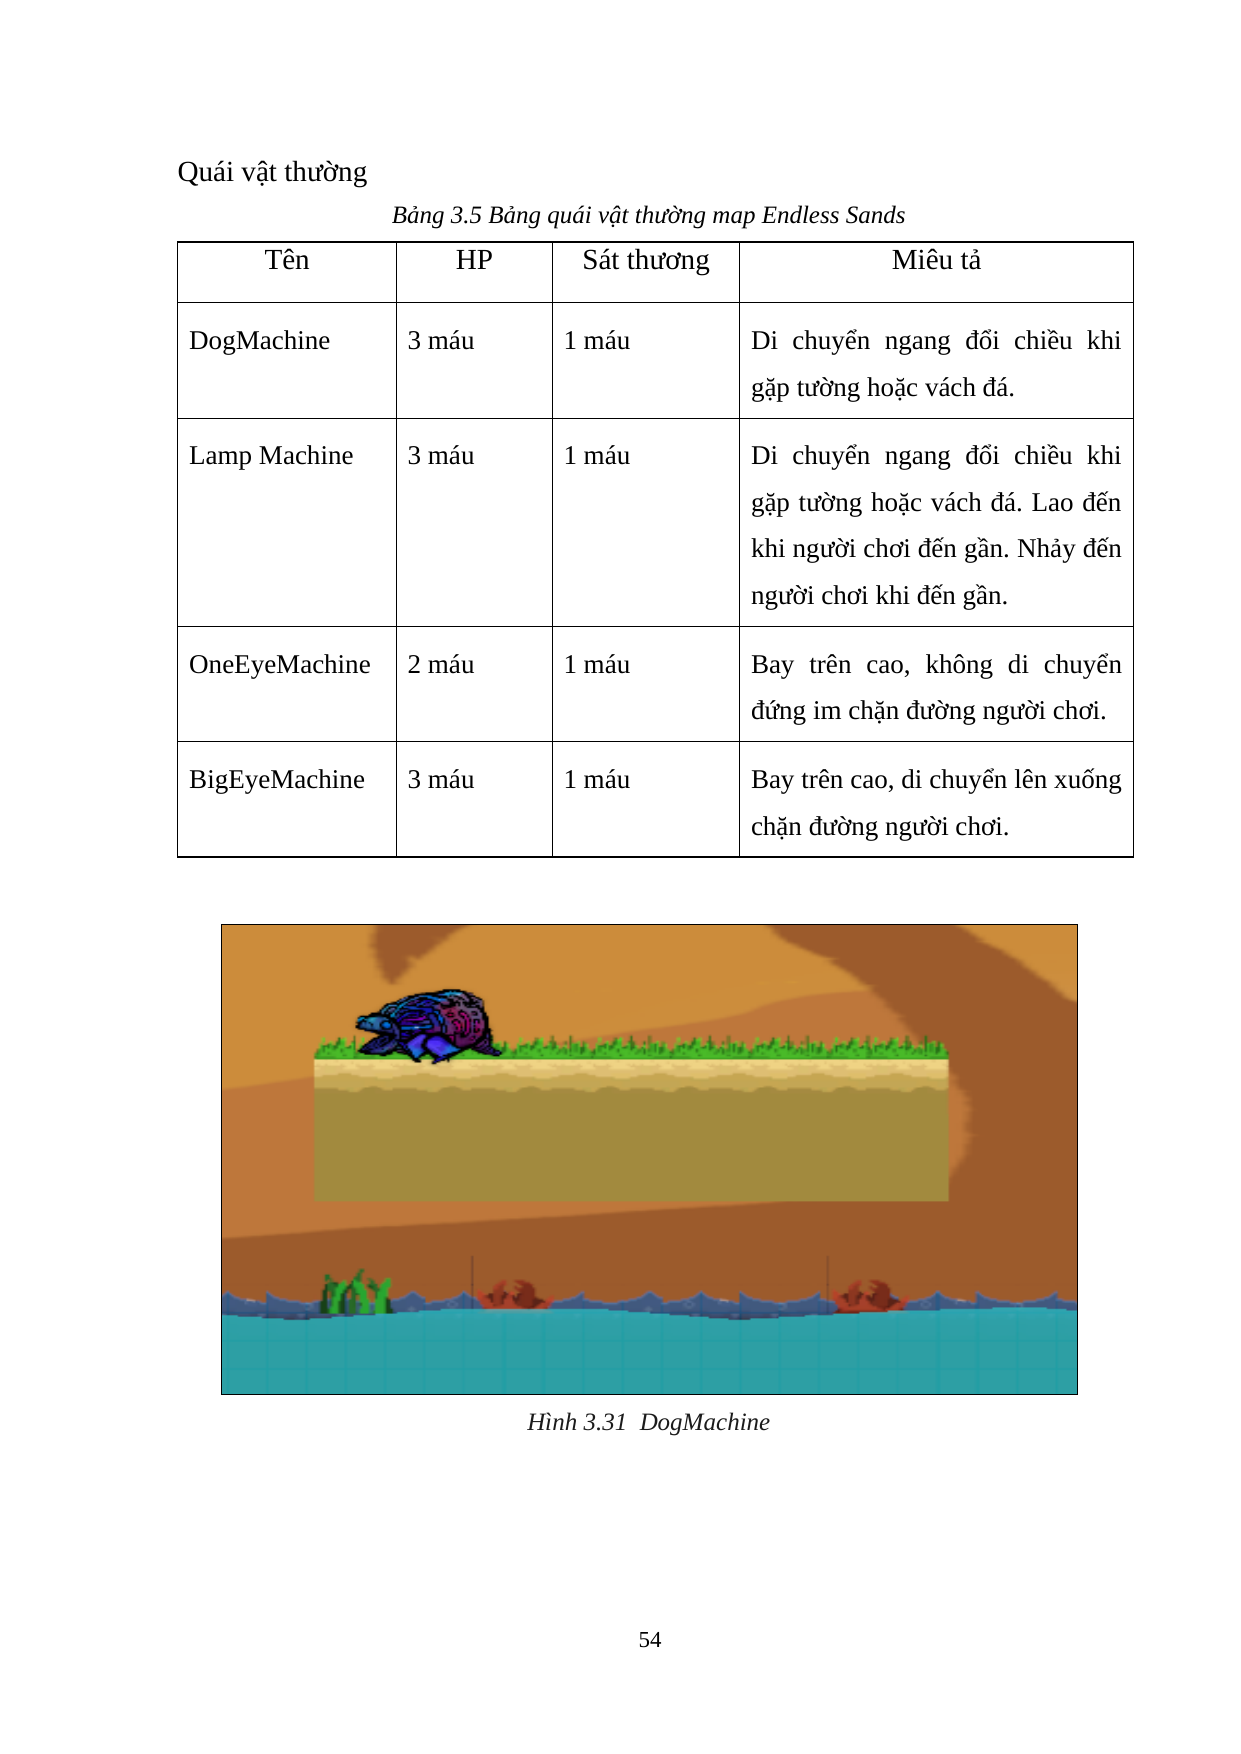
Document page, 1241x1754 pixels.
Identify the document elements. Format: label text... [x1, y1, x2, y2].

table_cell 2 máu [397, 627, 552, 741]
table_cell OneEyeMachine [178, 627, 396, 741]
picture [222, 925, 1077, 1394]
table_cell 1 máu [553, 419, 739, 626]
table_header Sát thương [553, 243, 739, 302]
table_cell Lamp Machine [178, 419, 396, 626]
table_header Tên [178, 243, 396, 302]
table_header Miêu tả [740, 243, 1133, 302]
text Hình 3.31 DogMachine [177, 1407, 1122, 1436]
table_cell 3 máu [397, 303, 552, 417]
table_cell DogMachine [178, 303, 396, 417]
text Quái vật thường [177, 154, 1122, 188]
table_cell Bay trên cao, không di chuyển đứng im chặn đường người chơi. [740, 627, 1133, 741]
table_header HP [397, 243, 552, 302]
table_cell Di chuyển ngang đổi chiều khi gặp tường hoặc vách đá. Lao đến khi người chơi đến gần. Nhảy đến người chơi khi đến gần. [740, 419, 1133, 626]
table_cell BigEyeMachine [178, 742, 396, 856]
table_cell Bay trên cao, di chuyển lên xuống chặn đường người chơi. [740, 742, 1133, 856]
text Bảng 3.5 Bảng quái vật thường map Endless Sands [177, 200, 1122, 229]
table_cell 1 máu [553, 627, 739, 741]
table_cell 1 máu [553, 303, 739, 417]
table_cell 3 máu [397, 419, 552, 626]
table_cell 3 máu [397, 742, 552, 856]
table_cell Di chuyển ngang đổi chiều khi gặp tường hoặc vách đá. [740, 303, 1133, 417]
table_cell 1 máu [553, 742, 739, 856]
